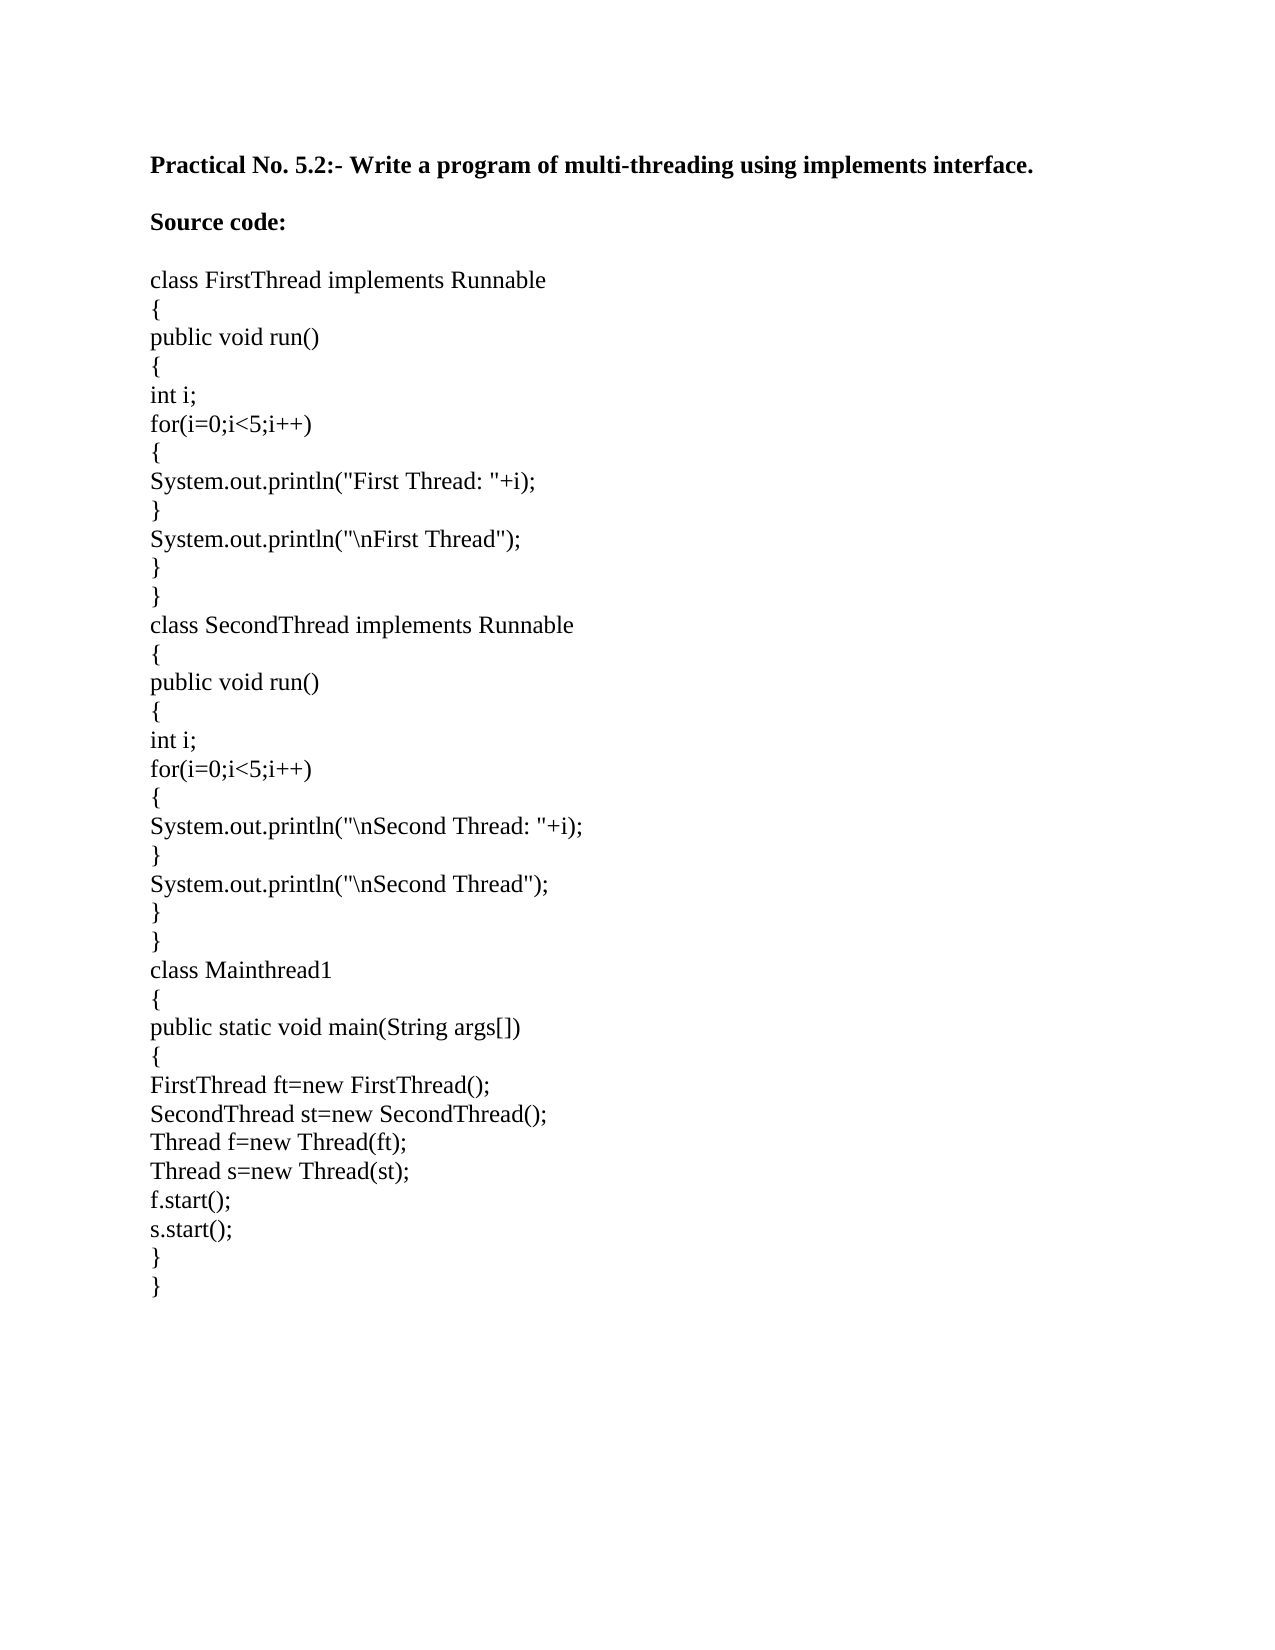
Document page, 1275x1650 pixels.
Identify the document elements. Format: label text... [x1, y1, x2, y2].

text s.start(); [150, 1214, 1125, 1242]
text class SecondThread implements Runnable [150, 610, 1125, 639]
text Thread s=new Thread(st); [150, 1156, 1125, 1185]
text Thread f=new Thread(ft); [150, 1127, 1125, 1156]
text } [150, 581, 1125, 610]
text for(i=0;i<5;i++) [150, 754, 1125, 782]
text public void run() [150, 322, 1125, 351]
text { [150, 984, 1125, 1012]
text System.out.println("\nFirst Thread"); [150, 524, 1125, 552]
text int i; [150, 380, 1125, 409]
text } [150, 1242, 1125, 1271]
text FirstThread ft=new FirstThread(); [150, 1070, 1125, 1099]
text } [150, 897, 1125, 926]
text { [150, 696, 1125, 725]
text { [150, 437, 1125, 466]
text { [150, 639, 1125, 667]
text SecondThread st=new SecondThread(); [150, 1099, 1125, 1127]
text { [150, 294, 1125, 322]
text { [150, 1041, 1125, 1070]
text } [150, 495, 1125, 524]
text System.out.println("First Thread: "+i); [150, 466, 1125, 495]
text { [150, 782, 1125, 811]
text System.out.println("\nSecond Thread: "+i); [150, 811, 1125, 840]
text } [150, 1271, 1125, 1300]
text } [150, 840, 1125, 869]
text { [150, 351, 1125, 380]
text System.out.println("\nSecond Thread"); [150, 869, 1125, 897]
text f.start(); [150, 1185, 1125, 1214]
text public static void main(String args[]) [150, 1012, 1125, 1041]
text class FirstThread implements Runnable [150, 265, 1125, 294]
text } [150, 552, 1125, 581]
text class Mainthread1 [150, 955, 1125, 984]
text public void run() [150, 667, 1125, 696]
text for(i=0;i<5;i++) [150, 409, 1125, 437]
text Practical No. 5.2:- Write a program of multi-threading using implements interface. [150, 150, 1125, 179]
text } [150, 926, 1125, 955]
text int i; [150, 725, 1125, 754]
text Source code: [150, 207, 1125, 236]
